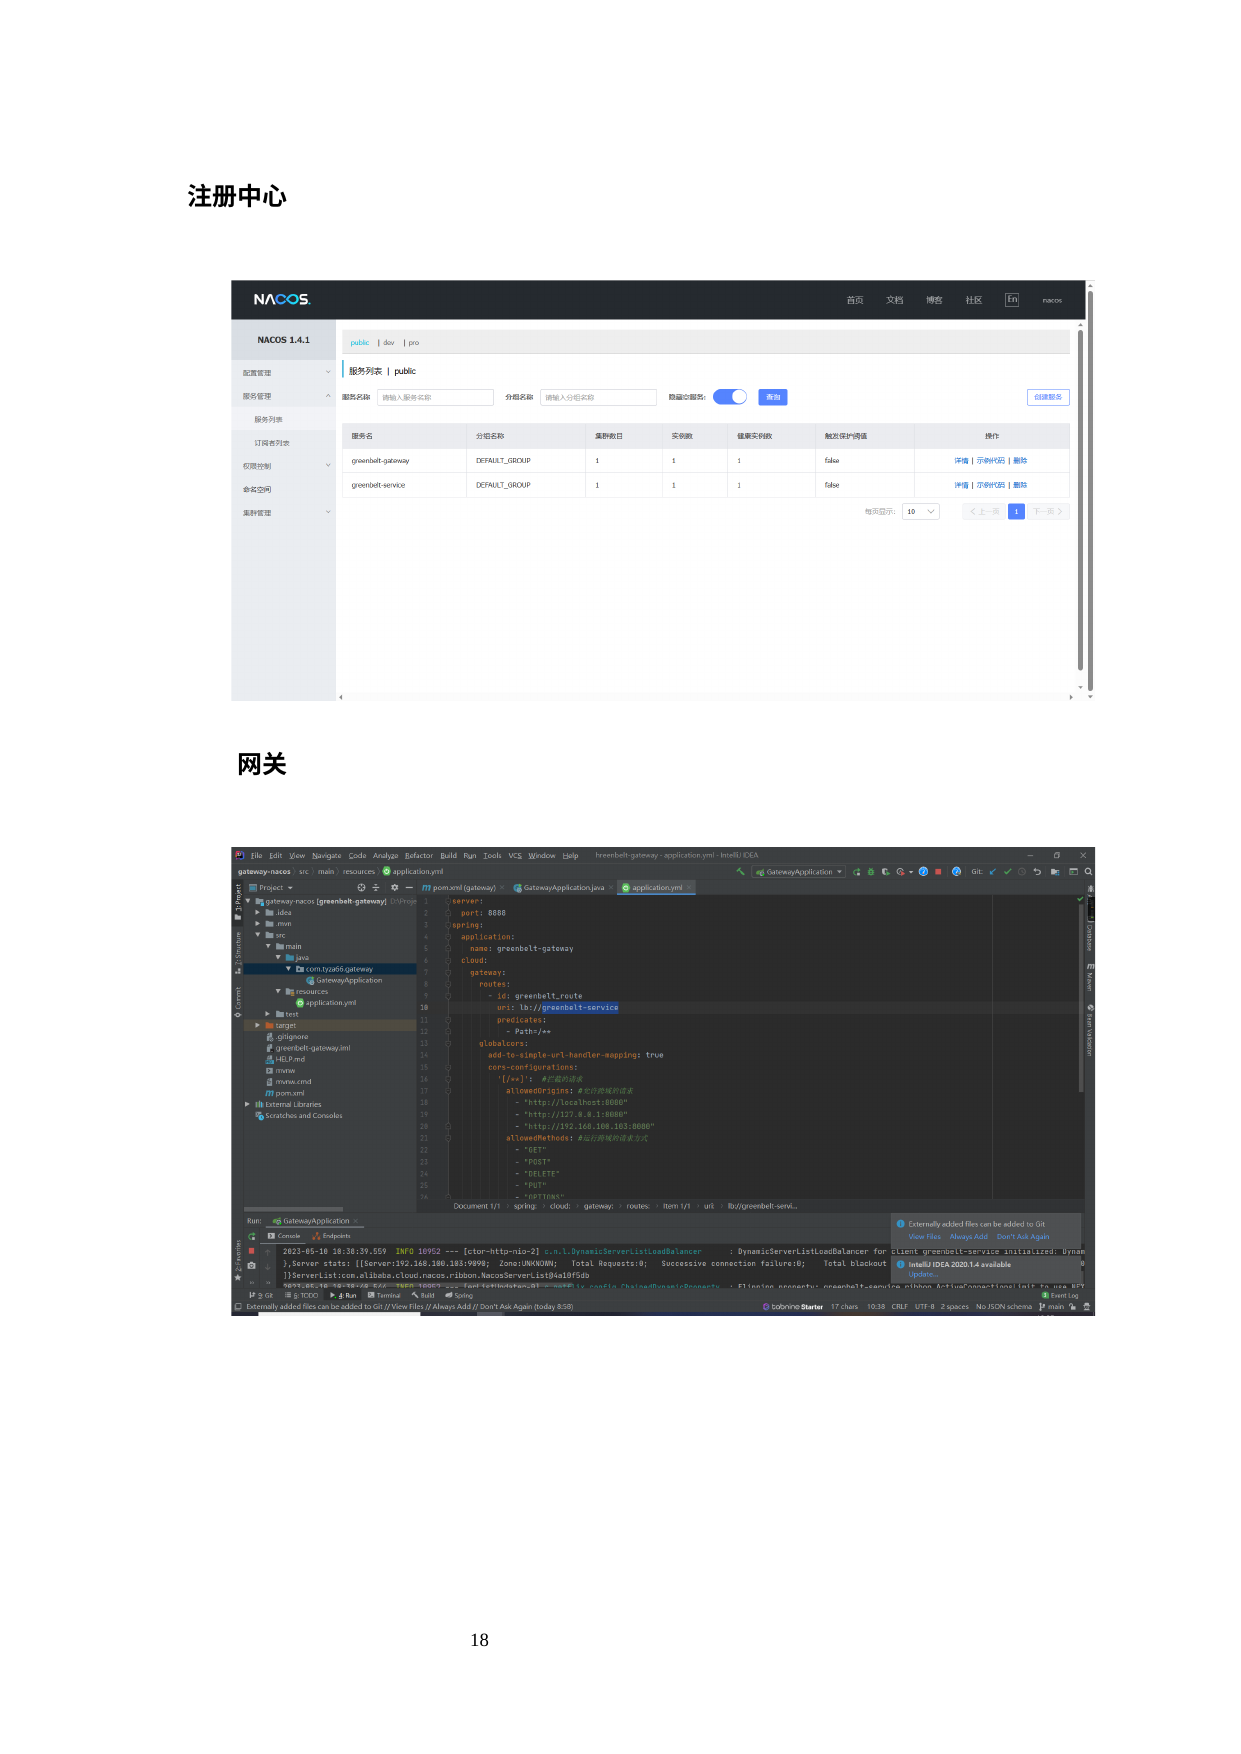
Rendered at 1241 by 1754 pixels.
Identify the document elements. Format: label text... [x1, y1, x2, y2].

subtitle 注册中心 [187, 162, 1053, 227]
subtitle 网关 [187, 730, 1053, 795]
picture [231, 280, 1095, 701]
picture [231, 847, 1096, 1316]
